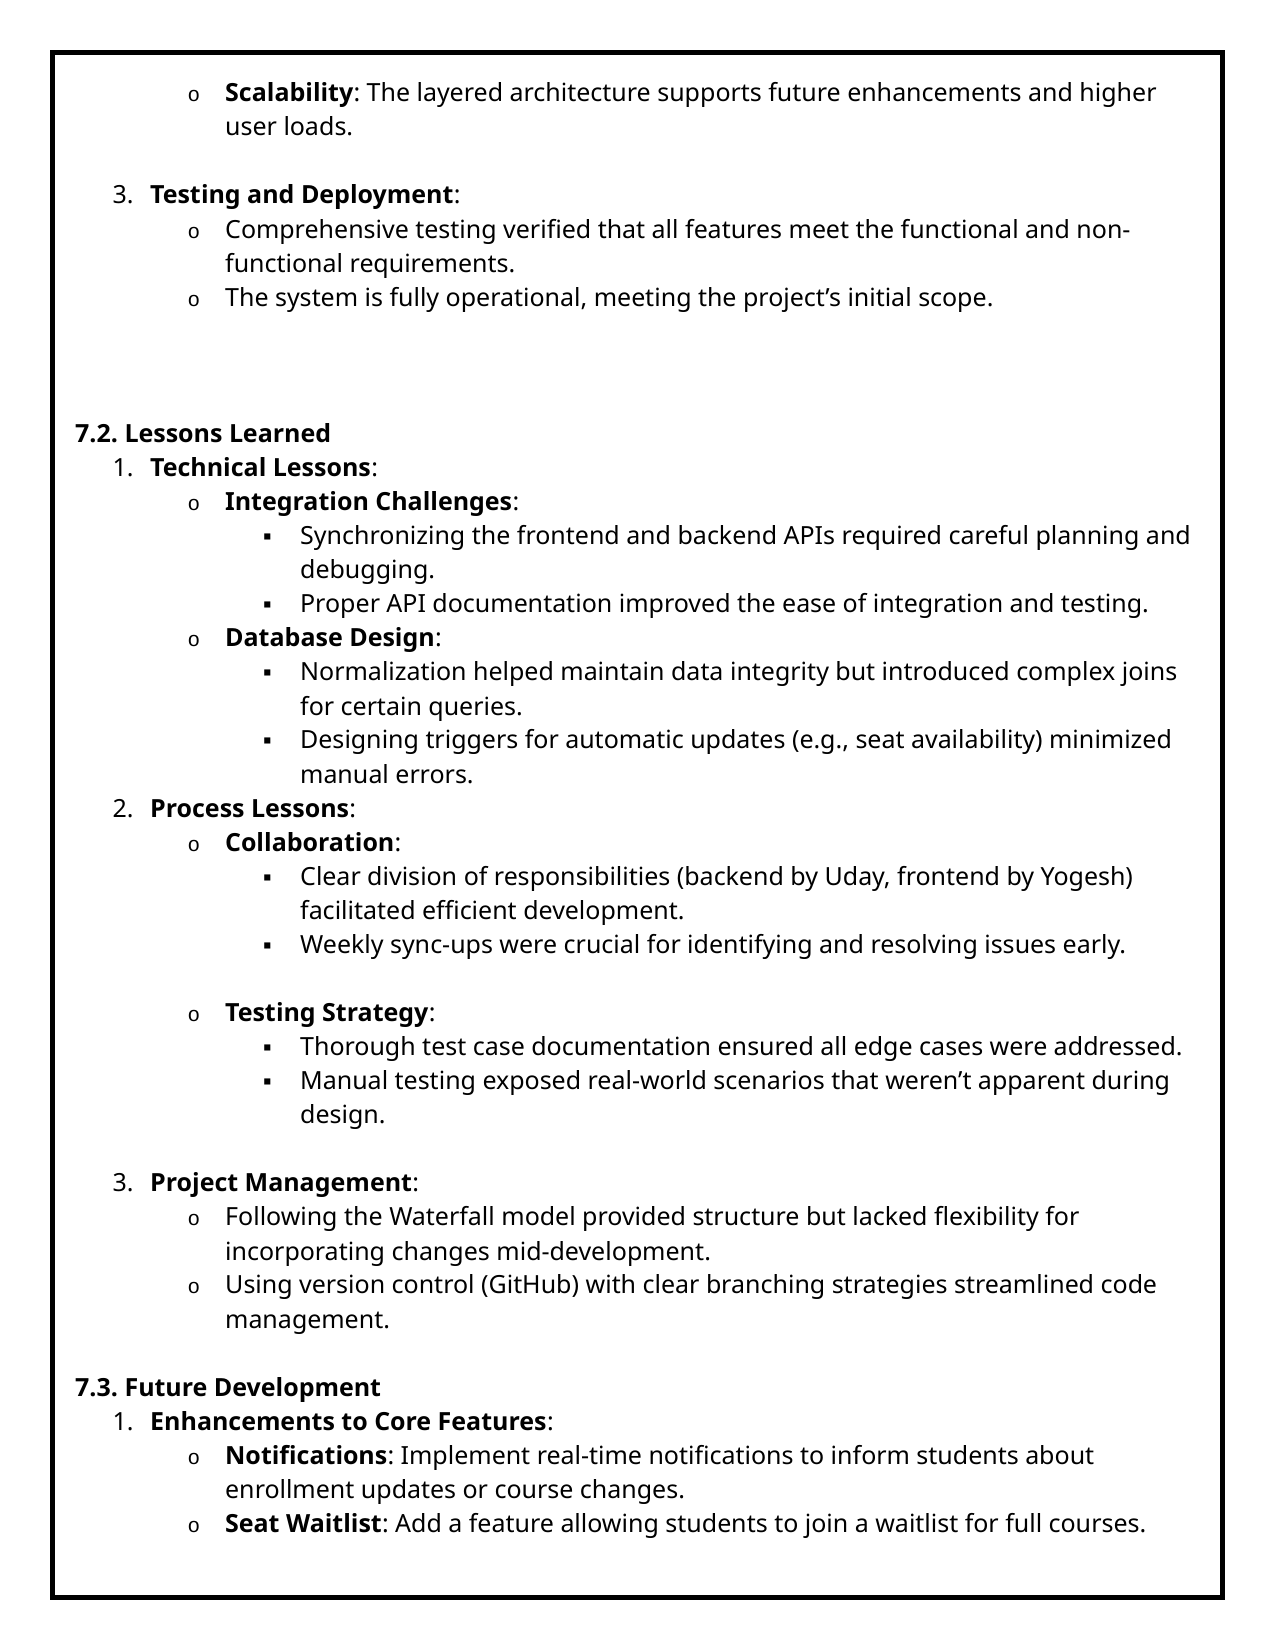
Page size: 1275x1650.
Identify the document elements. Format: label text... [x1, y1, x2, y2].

list Proper API documentation improved the ease of integration and testing. [262, 586, 1200, 620]
list Weekly sync-ups were crucial for identifying and resolving issues early. [262, 927, 1200, 961]
list Notifications: Implement real-time notifications to inform students about enrollment updates or course changes. [187, 1437, 1200, 1506]
list Project Management: [112, 1165, 1200, 1199]
list Normalization helped maintain data integrity but introduced complex joins for certain queries. [262, 654, 1200, 722]
list Integration Challenges: [187, 484, 1200, 518]
list Technical Lessons: [112, 450, 1200, 484]
text 7.3. Future Development [75, 1369, 1200, 1403]
list Clear division of responsibilities (backend by Uday, frontend by Yogesh) facilitated efficient development. [262, 858, 1200, 927]
list The system is fully operational, meeting the project’s initial scope. [187, 279, 1200, 313]
list Designing triggers for automatic updates (e.g., seat availability) minimized manual errors. [262, 722, 1200, 790]
list Manual testing exposed real-world scenarios that weren’t apparent during design. [262, 1063, 1200, 1131]
list Thorough test case documentation ensured all edge cases were addressed. [262, 1029, 1200, 1063]
list Collaboration: [187, 824, 1200, 858]
list Database Design: [187, 620, 1200, 654]
list Synchronizing the frontend and backend APIs required careful planning and debugging. [262, 518, 1200, 586]
list Enhancements to Core Features: [112, 1403, 1200, 1437]
list Using version control (GitHub) with clear branching strategies streamlined code management. [187, 1267, 1200, 1335]
list Scalability: The layered architecture supports future enhancements and higher user loads. [187, 75, 1200, 143]
list Comprehensive testing verified that all features meet the functional and non-functional requirements. [187, 211, 1200, 279]
list Testing Strategy: [187, 995, 1200, 1029]
list Following the Waterfall model provided structure but lacked flexibility for incorporating changes mid-development. [187, 1199, 1200, 1267]
list Testing and Deployment: [112, 177, 1200, 211]
list Process Lessons: [112, 790, 1200, 824]
list Seat Waitlist: Add a feature allowing students to join a waitlist for full courses. [187, 1506, 1200, 1540]
text 7.2. Lessons Learned [75, 416, 1200, 450]
